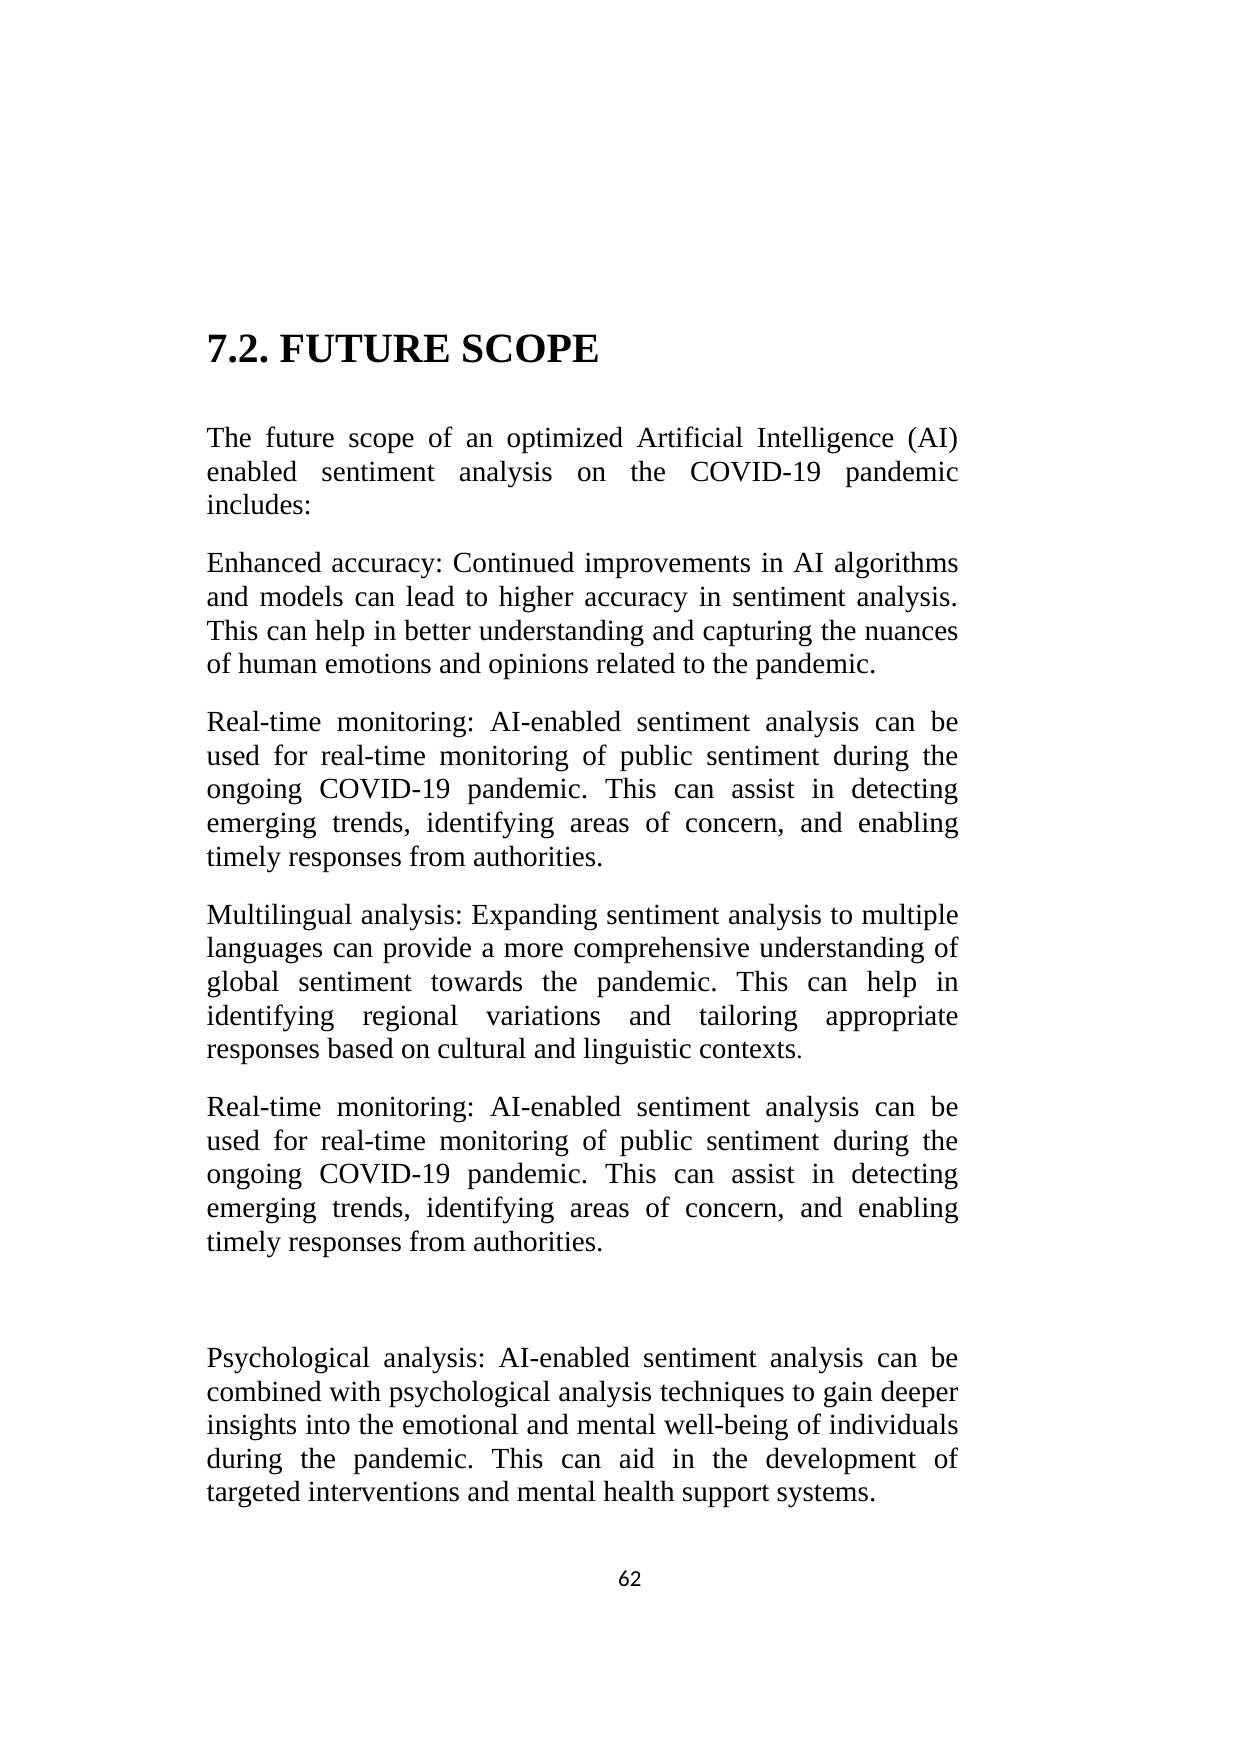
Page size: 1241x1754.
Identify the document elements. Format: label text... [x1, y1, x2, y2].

text 7.2. FUTURE SCOPE [206, 323, 959, 371]
text Psychological analysis: AI-enabled sentiment analysis can be combined with psychological analysis techniques to gain deeper insights into the emotional and mental well-being of individuals during the pandemic. This can aid in the development of targeted interventions and mental health support systems. [206, 1340, 959, 1508]
text Enhanced accuracy: Continued improvements in AI algorithms and models can lead to higher accuracy in sentiment analysis. This can help in better understanding and capturing the nuances of human emotions and opinions related to the pandemic. [206, 546, 959, 680]
text Multilingual analysis: Expanding sentiment analysis to multiple languages can provide a more comprehensive understanding of global sentiment towards the pandemic. This can help in identifying regional variations and tailoring appropriate responses based on cultural and linguistic contexts. [206, 897, 959, 1065]
text The future scope of an optimized Artificial Intelligence (AI) enabled sentiment analysis on the COVID-19 pandemic includes: [206, 420, 959, 521]
text Real-time monitoring: AI-enabled sentiment analysis can be used for real-time monitoring of public sentiment during the ongoing COVID-19 pandemic. This can assist in detecting emerging trends, identifying areas of concern, and enabling timely responses from authorities. [206, 704, 959, 872]
text Real-time monitoring: AI-enabled sentiment analysis can be used for real-time monitoring of public sentiment during the ongoing COVID-19 pandemic. This can assist in detecting emerging trends, identifying areas of concern, and enabling timely responses from authorities. [206, 1089, 959, 1257]
